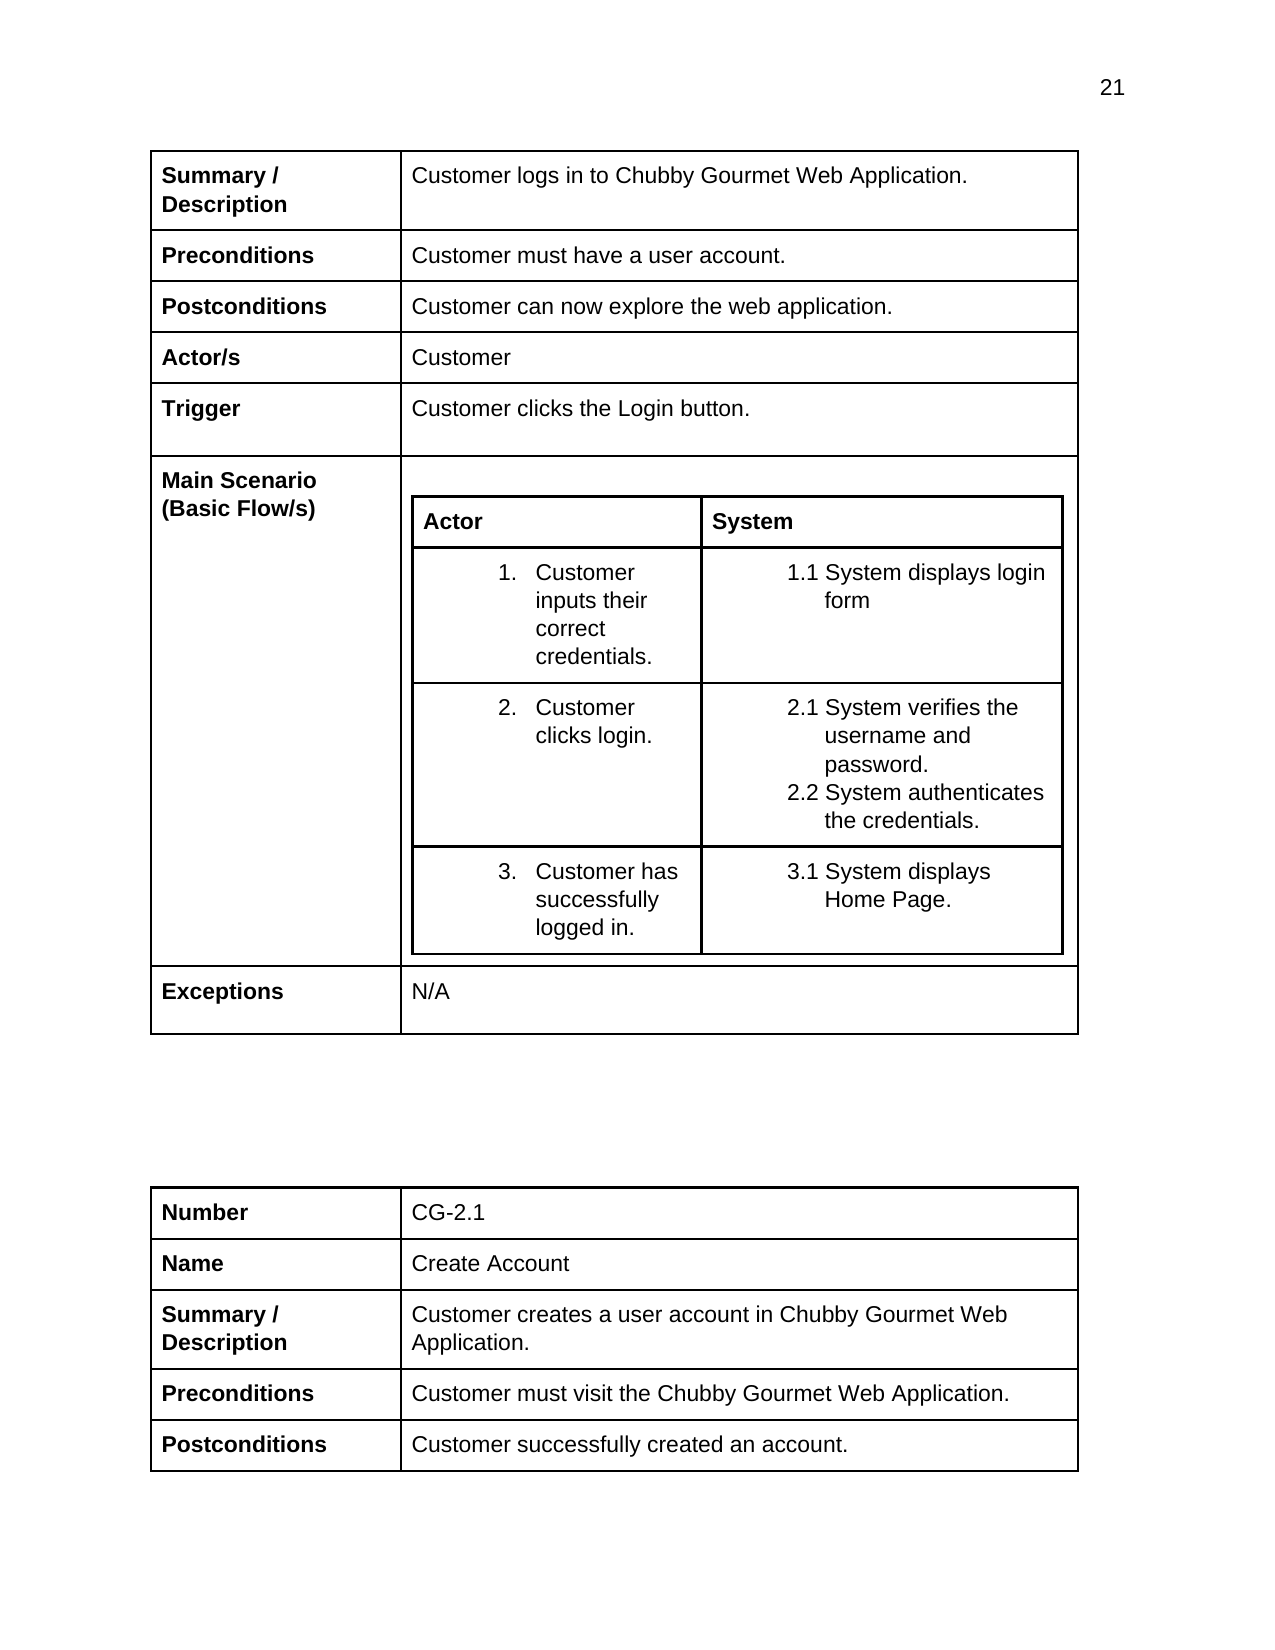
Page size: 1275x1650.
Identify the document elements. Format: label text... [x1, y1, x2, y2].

table_cell Preconditions [152, 231, 400, 280]
table_cell Create Account [402, 1240, 1077, 1288]
table_cell Customer [402, 333, 1077, 382]
table_cell Postconditions [152, 1421, 400, 1470]
table_cell N/A [402, 967, 1077, 1033]
table_cell Customer clicks the Login button. [402, 384, 1077, 455]
table_cell Customer logs in to Chubby Gourmet Web Application. [402, 152, 1077, 229]
table_cell Customer can now explore the web application. [402, 282, 1077, 331]
table_cell Main Scenario (Basic Flow/s) [152, 457, 400, 965]
table_cell Exceptions [152, 967, 400, 1033]
table_cell Customer creates a user account in Chubby Gourmet Web Application. [402, 1291, 1077, 1368]
table_cell Summary / Description [152, 1291, 400, 1368]
table_cell Actor/s [152, 333, 400, 382]
table_cell Customer successfully created an account. [402, 1421, 1077, 1470]
table_cell Preconditions [152, 1370, 400, 1419]
table_cell Customer must have a user account. [402, 231, 1077, 280]
table_header Number [152, 1189, 400, 1237]
table_cell Summary / Description [152, 152, 400, 229]
table_cell Trigger [152, 384, 400, 455]
table_cell Customer must visit the Chubby Gourmet Web Application. [402, 1370, 1077, 1419]
table_cell [402, 457, 1077, 965]
table_header CG-2.1 [402, 1189, 1077, 1237]
table_cell Postconditions [152, 282, 400, 331]
table_cell Name [152, 1240, 400, 1288]
